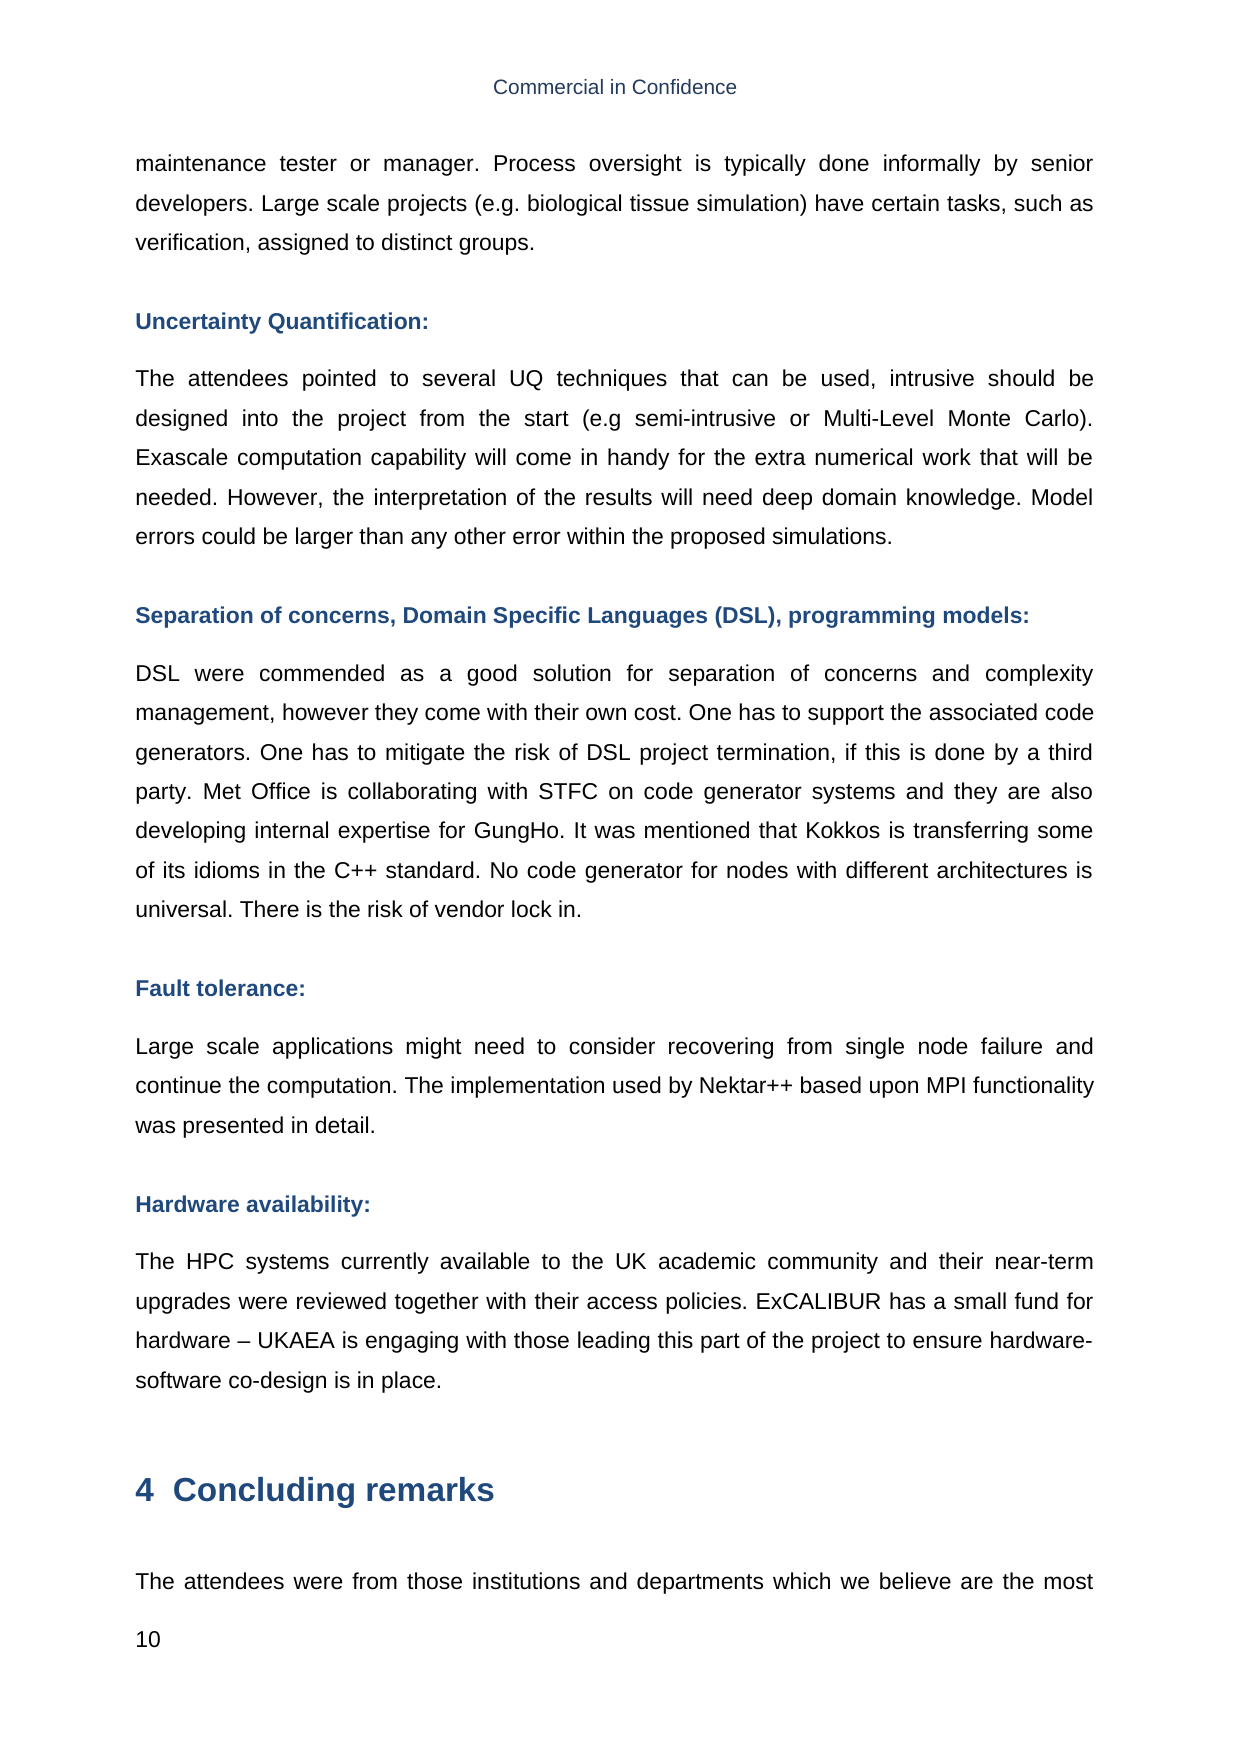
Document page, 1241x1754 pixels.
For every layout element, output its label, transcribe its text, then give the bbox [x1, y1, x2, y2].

text The attendees pointed to several UQ techniques that can be used, intrusive should be designed into the project from the start (e.g semi-intrusive or Multi-Level Monte Carlo). Exascale computation capability will come in handy for the extra numerical work that will be needed. However, the interpretation of the results will need deep domain knowledge. Model errors could be larger than any other error within the proposed simulations. [135, 365, 1094, 549]
text DSL were commended as a good solution for separation of concerns and complexity management, however they come with their own cost. One has to support the associated code generators. One has to mitigate the risk of DSL project termination, if this is done by a third party. Met Office is collaborating with STFC on code generator systems and they are also developing internal expertise for GungHo. It was mentioned that Kokkos is transferring some of its idioms in the C++ standard. No code generator for nodes with different architectures is universal. There is the risk of vendor lock in. [135, 659, 1094, 923]
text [135, 1568, 1094, 1594]
subtitle Concluding remarks [135, 1471, 1094, 1509]
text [135, 150, 1094, 255]
text Large scale applications might need to consider recovering from single node failure and continue the computation. The implementation used by Nektar++ based upon MPI functionality was presented in detail. [135, 1033, 1094, 1138]
text Fault tolerance: [135, 975, 1094, 1002]
text Uncertainty Quantification: [135, 308, 1094, 334]
text The HPC systems currently available to the UK academic community and their near-term upgrades were reviewed together with their access policies. ExCALIBUR has a small fund for hardware – UKAEA is engaging with those leading this part of the project to ensure hardware-software co-design is in place. [135, 1248, 1094, 1393]
text Hardware availability: [135, 1191, 1094, 1217]
text Separation of concerns, Domain Specific Languages (DSL), programming models: [135, 602, 1094, 628]
